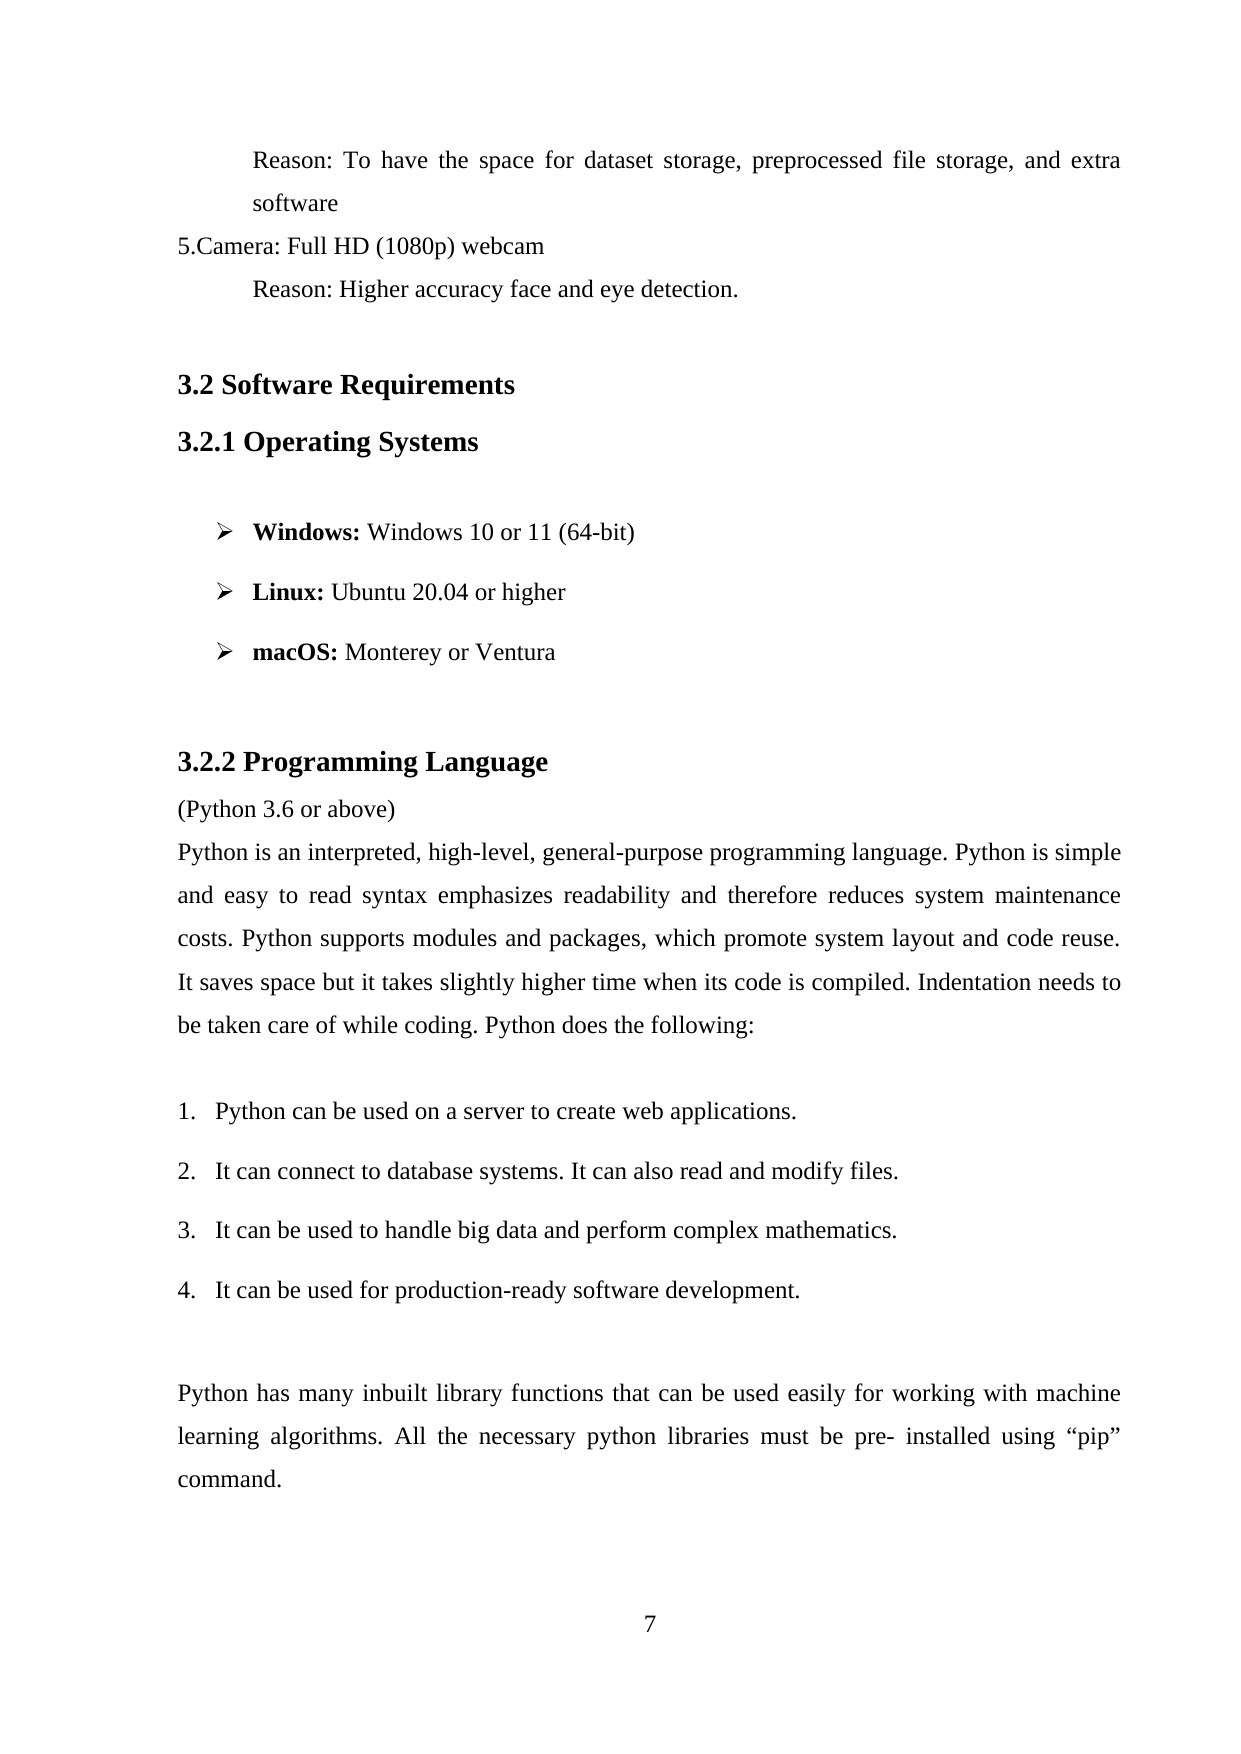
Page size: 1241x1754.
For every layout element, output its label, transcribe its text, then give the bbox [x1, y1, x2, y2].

text Reason: Higher accuracy face and eye detection. [177, 274, 1122, 303]
subtitle 3.2 Software Requirements [177, 367, 1122, 401]
text Python is an interpreted, high-level, general-purpose programming language. Python is simple and easy to read syntax emphasizes readability and therefore reduces system maintenance costs. Python supports modules and packages, which promote system layout and code reuse. It saves space but it takes slightly higher time when its code is compiled. Indentation needs to be taken care of while coding. Python does the following: [177, 837, 1122, 1038]
text Reason: To have the space for dataset storage, preprocessed file storage, and extra software [252, 145, 1122, 217]
list It can be used for production-ready software development. [177, 1275, 1122, 1304]
list It can be used to handle big data and perform complex mathematics. [177, 1216, 1122, 1244]
text 5.Camera: Full HD (1080p) webcam [177, 231, 1122, 260]
subtitle 3.2.1 Operating Systems [177, 424, 1122, 457]
text (Python 3.6 or above) [177, 794, 1122, 823]
list Linux: Ubuntu 20.04 or higher [215, 577, 1122, 606]
text Python has many inbuilt library functions that can be used easily for working with machine learning algorithms. All the necessary python libraries must be pre- installed using “pip” command. [177, 1378, 1122, 1493]
list It can connect to database systems. It can also read and modify files. [177, 1156, 1122, 1184]
list Windows: Windows 10 or 11 (64-bit) [215, 517, 1122, 546]
list macOS: Monterey or Ventura [215, 637, 1122, 665]
subtitle 3.2.2 Programming Language [177, 744, 1122, 777]
list Python can be used on a server to create web applications. [177, 1096, 1122, 1125]
